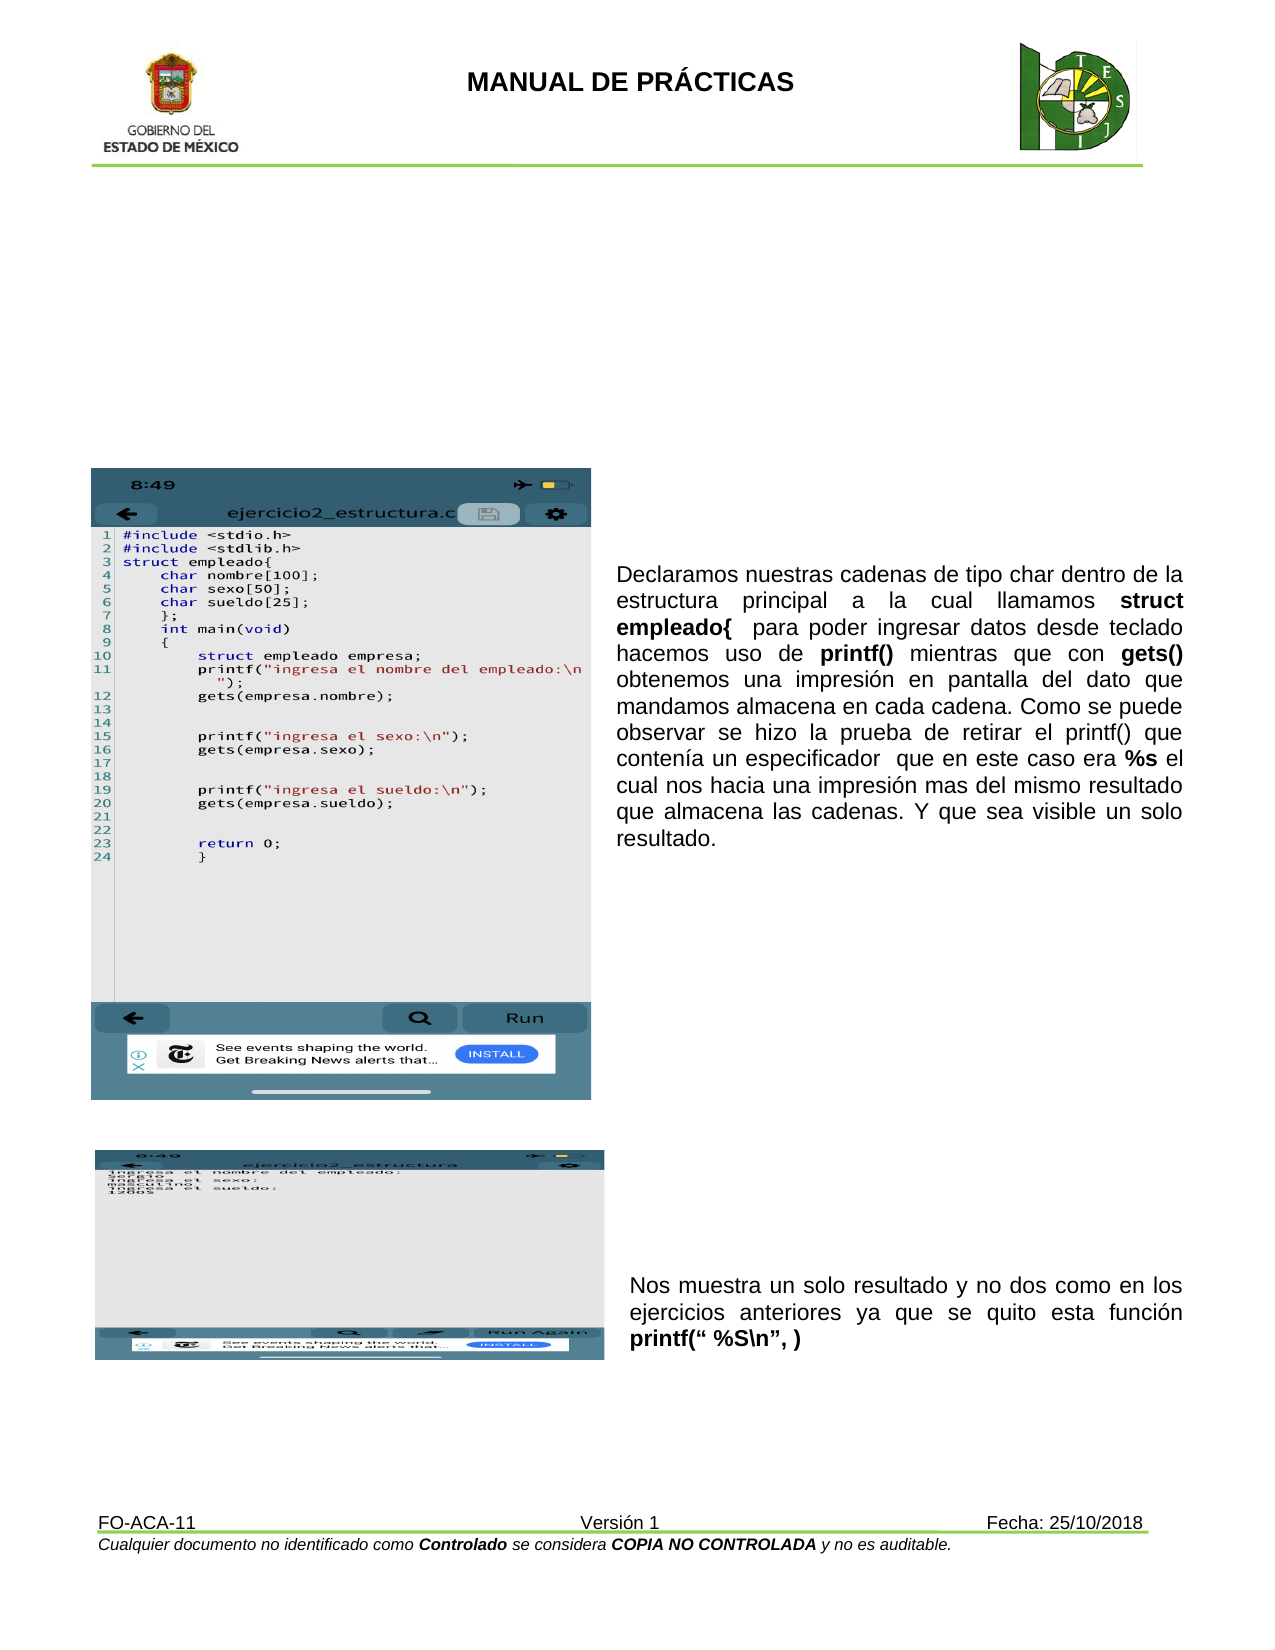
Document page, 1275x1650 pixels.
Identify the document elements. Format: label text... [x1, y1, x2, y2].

text Declaramos nuestras cadenas de tipo char dentro de la estructura principal a la cual llamamos struct empleado{ para poder ingresar datos desde teclado hacemos uso de printf() mientras que con gets() obtenemos una impresión en pantalla del dato que mandamos almacena en cada cadena. Como se puede observar se hizo la prueba de retirar el printf() que contenía un especificador que en este caso era %s el cual nos hacia una impresión mas del mismo resultado que almacena las cadenas. Y que sea visible un solo resultado. [592, 561, 1183, 851]
text Nos muestra un solo resultado y no dos como en los ejercicios anteriores ya que se quito esta función printf(“ %S\n”, ) [605, 1272, 1183, 1352]
